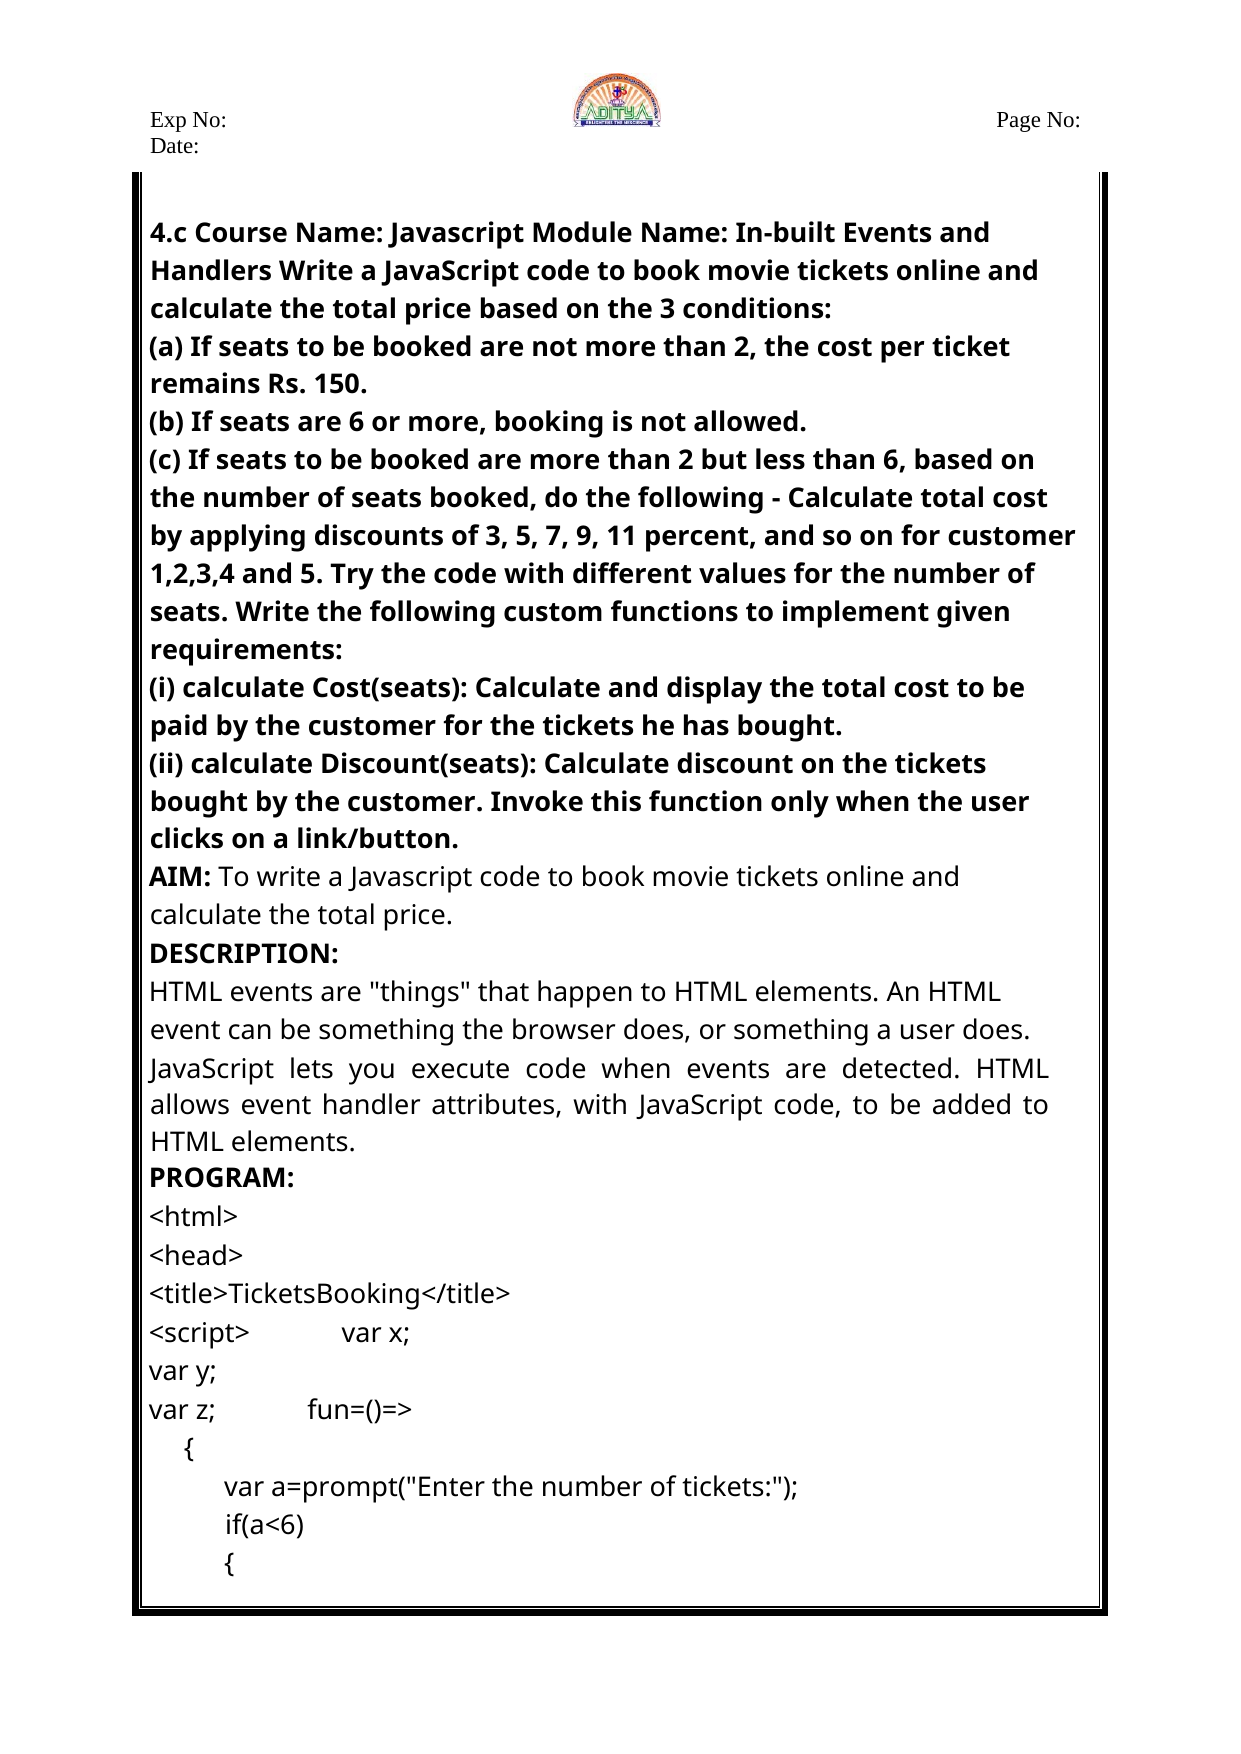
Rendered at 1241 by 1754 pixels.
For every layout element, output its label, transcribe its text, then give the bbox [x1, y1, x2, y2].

text var z; fun=()=> [148, 1390, 417, 1427]
text (c) If seats to be booked are more than 2 but less than 6, based on the number of seats booked, do the following - Calculate total cost by applying discounts of 3, 5, 7, 9, 11 percent, and so on for customer 1,2,3,4 and 5. Try the code with different values for the number of seats. Write the following custom functions to implement given requirements: [148, 441, 1083, 667]
picture [572, 73, 661, 127]
text PROGRAM: [148, 1159, 1079, 1196]
text DESCRIPTION: [148, 934, 1079, 971]
text 4.c Course Name: Javascript Module Name: In-built Events and Handlers Write a JavaScript code to book movie tickets online and calculate the total price based on the 3 conditions: [150, 213, 1083, 326]
text { [224, 1544, 926, 1581]
text <script> var x; [148, 1313, 417, 1350]
text (ii) calculate Discount(seats): Calculate discount on the tickets bought by the customer. Invoke this function only when the user clicks on a link/button. [148, 744, 1083, 857]
text var a=prompt("Enter the number of tickets:"); if(a<6) [224, 1467, 926, 1542]
text (a) If seats to be booked are not more than 2, the cost per ticket remains Rs. 150. [148, 327, 1083, 402]
text <html> [148, 1197, 1079, 1234]
text { [148, 1429, 1079, 1466]
text (b) If seats are 6 or more, booking is not allowed. [148, 403, 1083, 440]
text <title>TicketsBooking</title> [148, 1274, 1079, 1311]
text AIM: To write a Javascript code to book movie tickets online and calculate the total price. [148, 858, 1079, 933]
text JavaScript lets you execute code when events are detected. HTML allows event handler attributes, with JavaScript code, to be added to HTML elements. [150, 1049, 1050, 1159]
text var y; [148, 1352, 417, 1388]
text HTML events are "things" that happen to HTML elements. An HTML event can be something the browser does, or something a user does. [148, 973, 1079, 1048]
text <head> [148, 1236, 1079, 1273]
text (i) calculate Cost(seats): Calculate and display the total cost to be paid by the customer for the tickets he has bought. [148, 668, 1083, 743]
